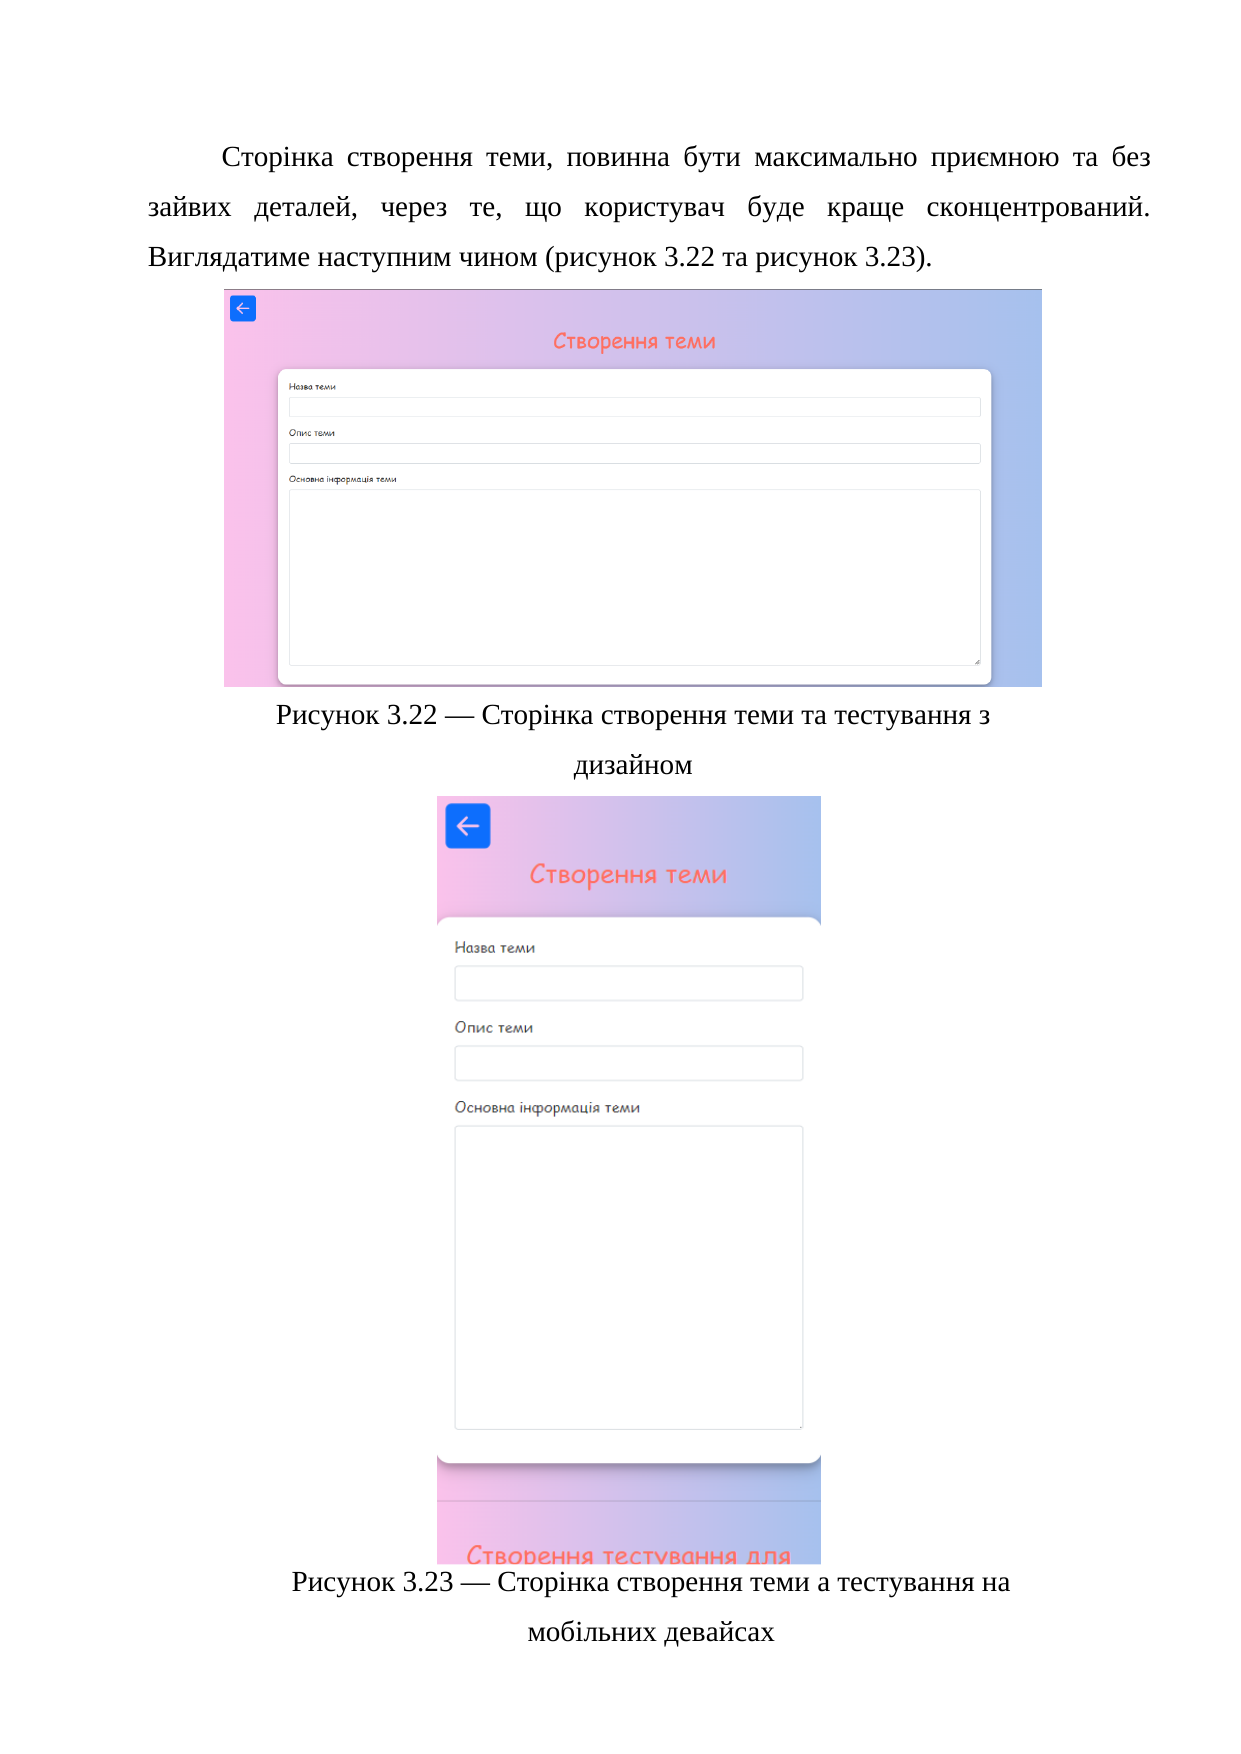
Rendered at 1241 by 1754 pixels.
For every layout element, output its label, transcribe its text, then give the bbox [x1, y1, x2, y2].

text Сторінка створення теми, повинна бути максимально приємною та без зайвих деталей, через те, що користувач буде краще сконцентрований. Виглядатиме наступним чином (рисунок 3.22 та рисунок 3.23). [148, 223, 1152, 273]
text Сторінка створення теми, повинна бути максимально приємною та без зайвих деталей, через те, що користувач буде краще сконцентрований. Виглядатиме наступним чином (рисунок 3.22 та рисунок 3.23). [148, 139, 1152, 189]
picture [224, 289, 1042, 687]
picture [437, 796, 821, 1564]
